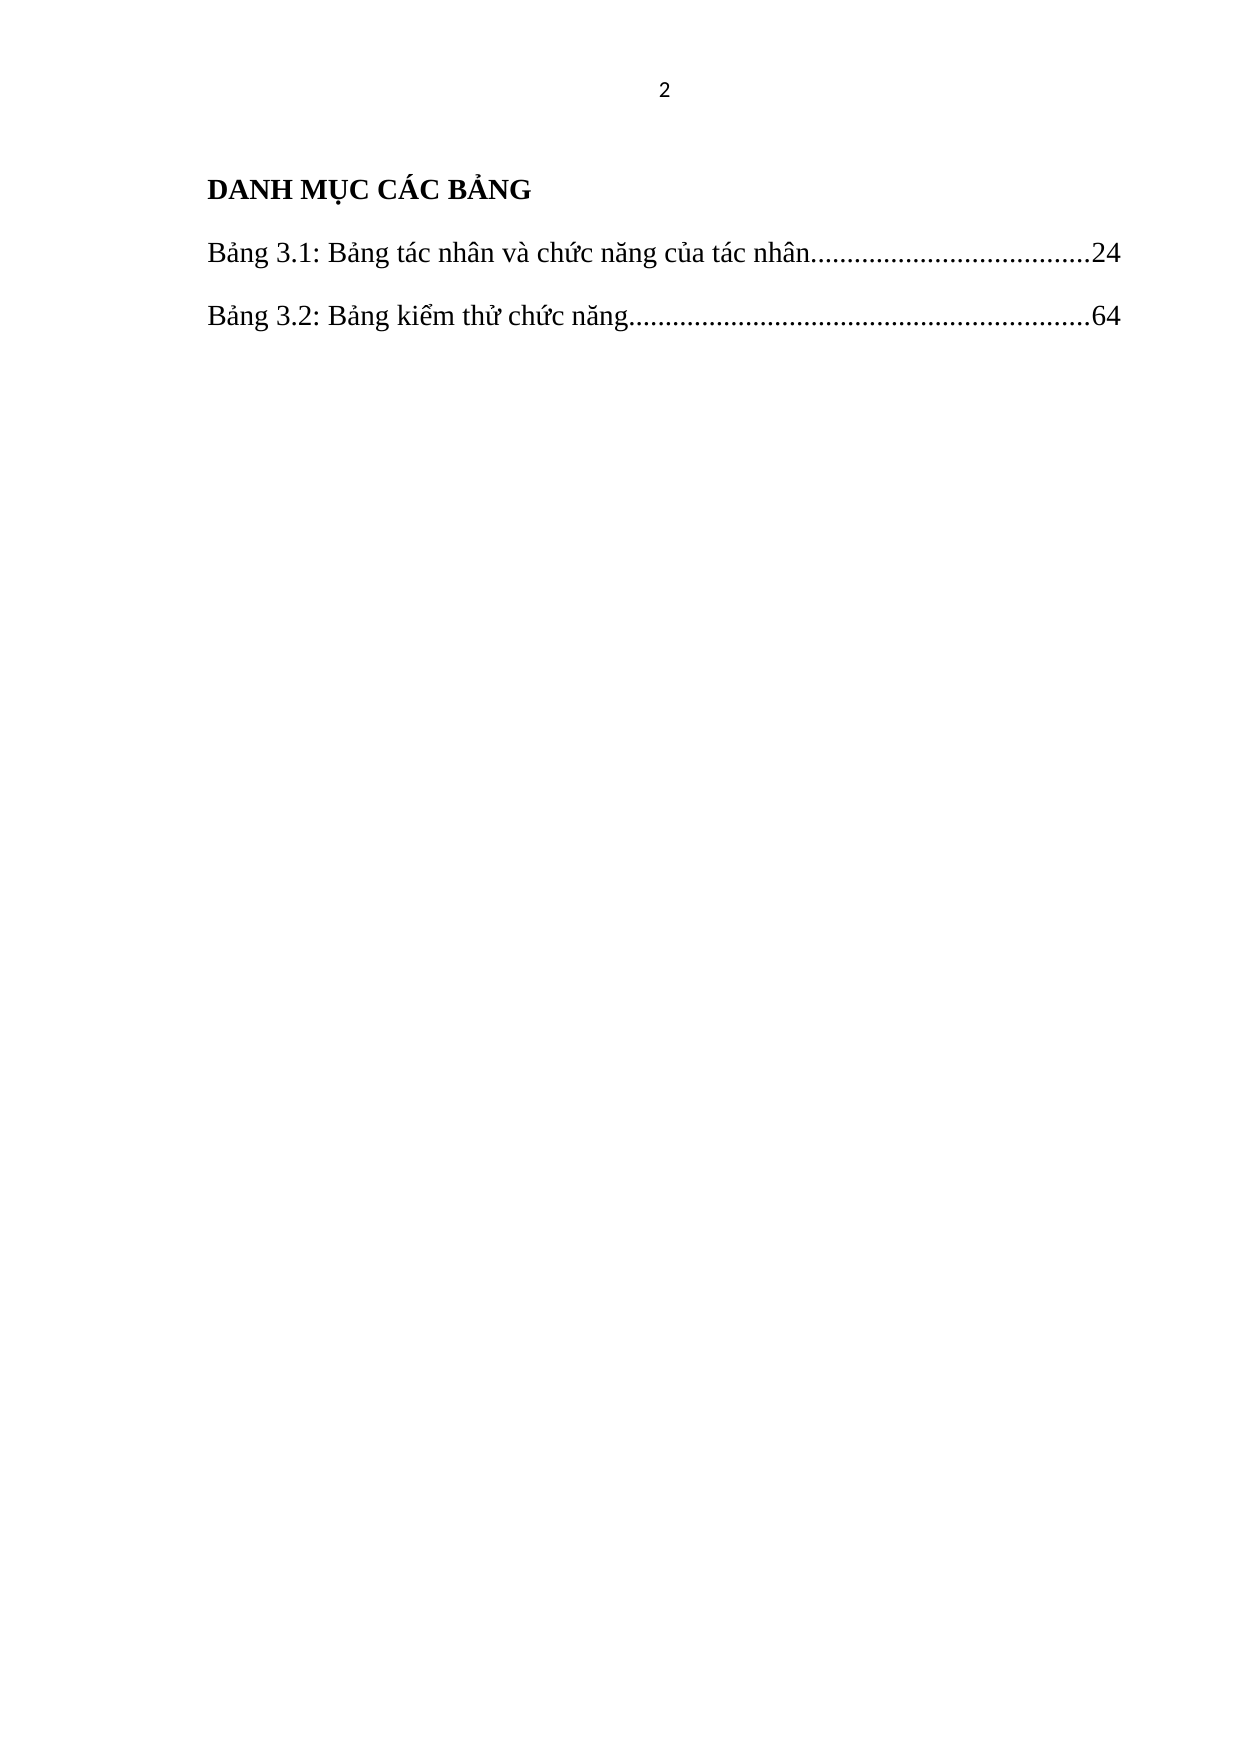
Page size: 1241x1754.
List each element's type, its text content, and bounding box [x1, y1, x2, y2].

text Bảng 3.2: Bảng kiểm thử chức năng 64 [207, 298, 1122, 331]
subtitle DANH MỤC CÁC BẢNG [207, 172, 1122, 206]
text Bảng 3.1: Bảng tác nhân và chức năng của tác nhân 24 [207, 235, 1122, 268]
